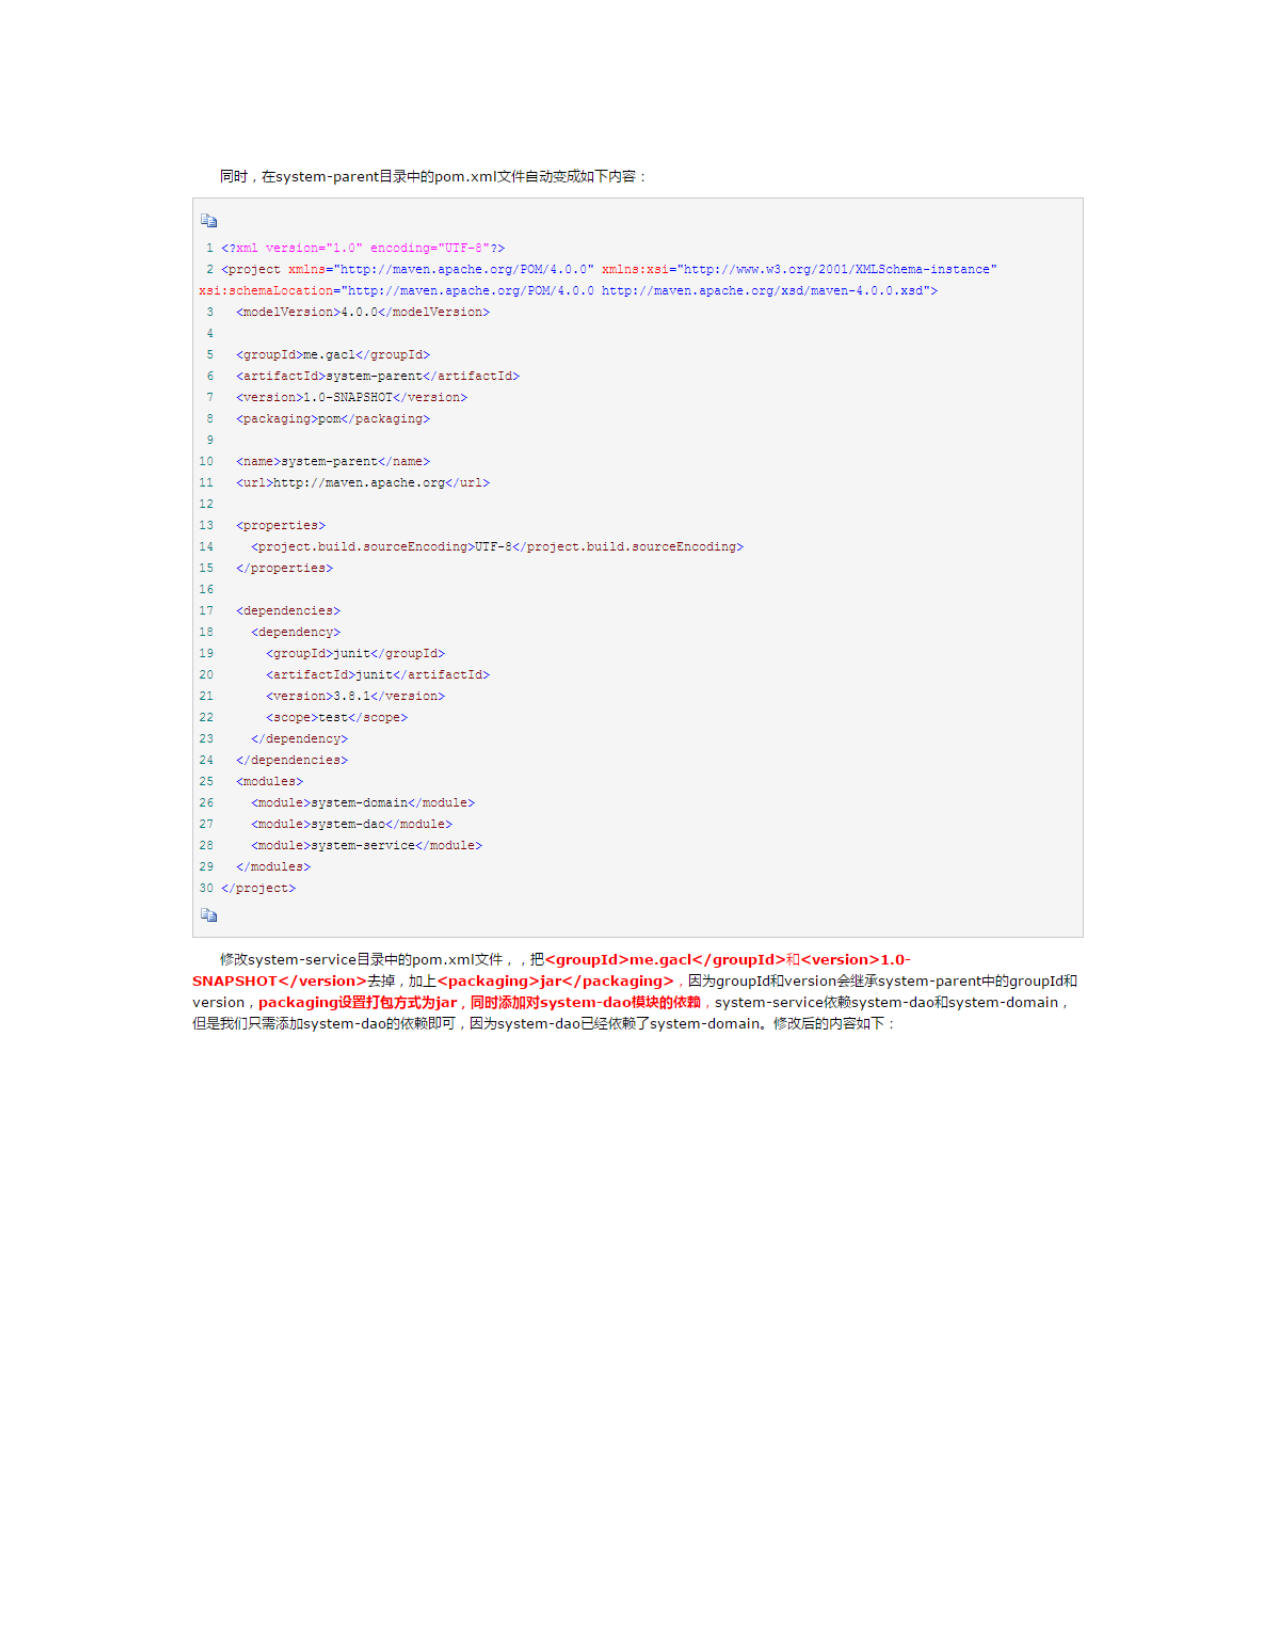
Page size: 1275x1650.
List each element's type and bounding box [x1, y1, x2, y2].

picture [187, 158, 1087, 1036]
